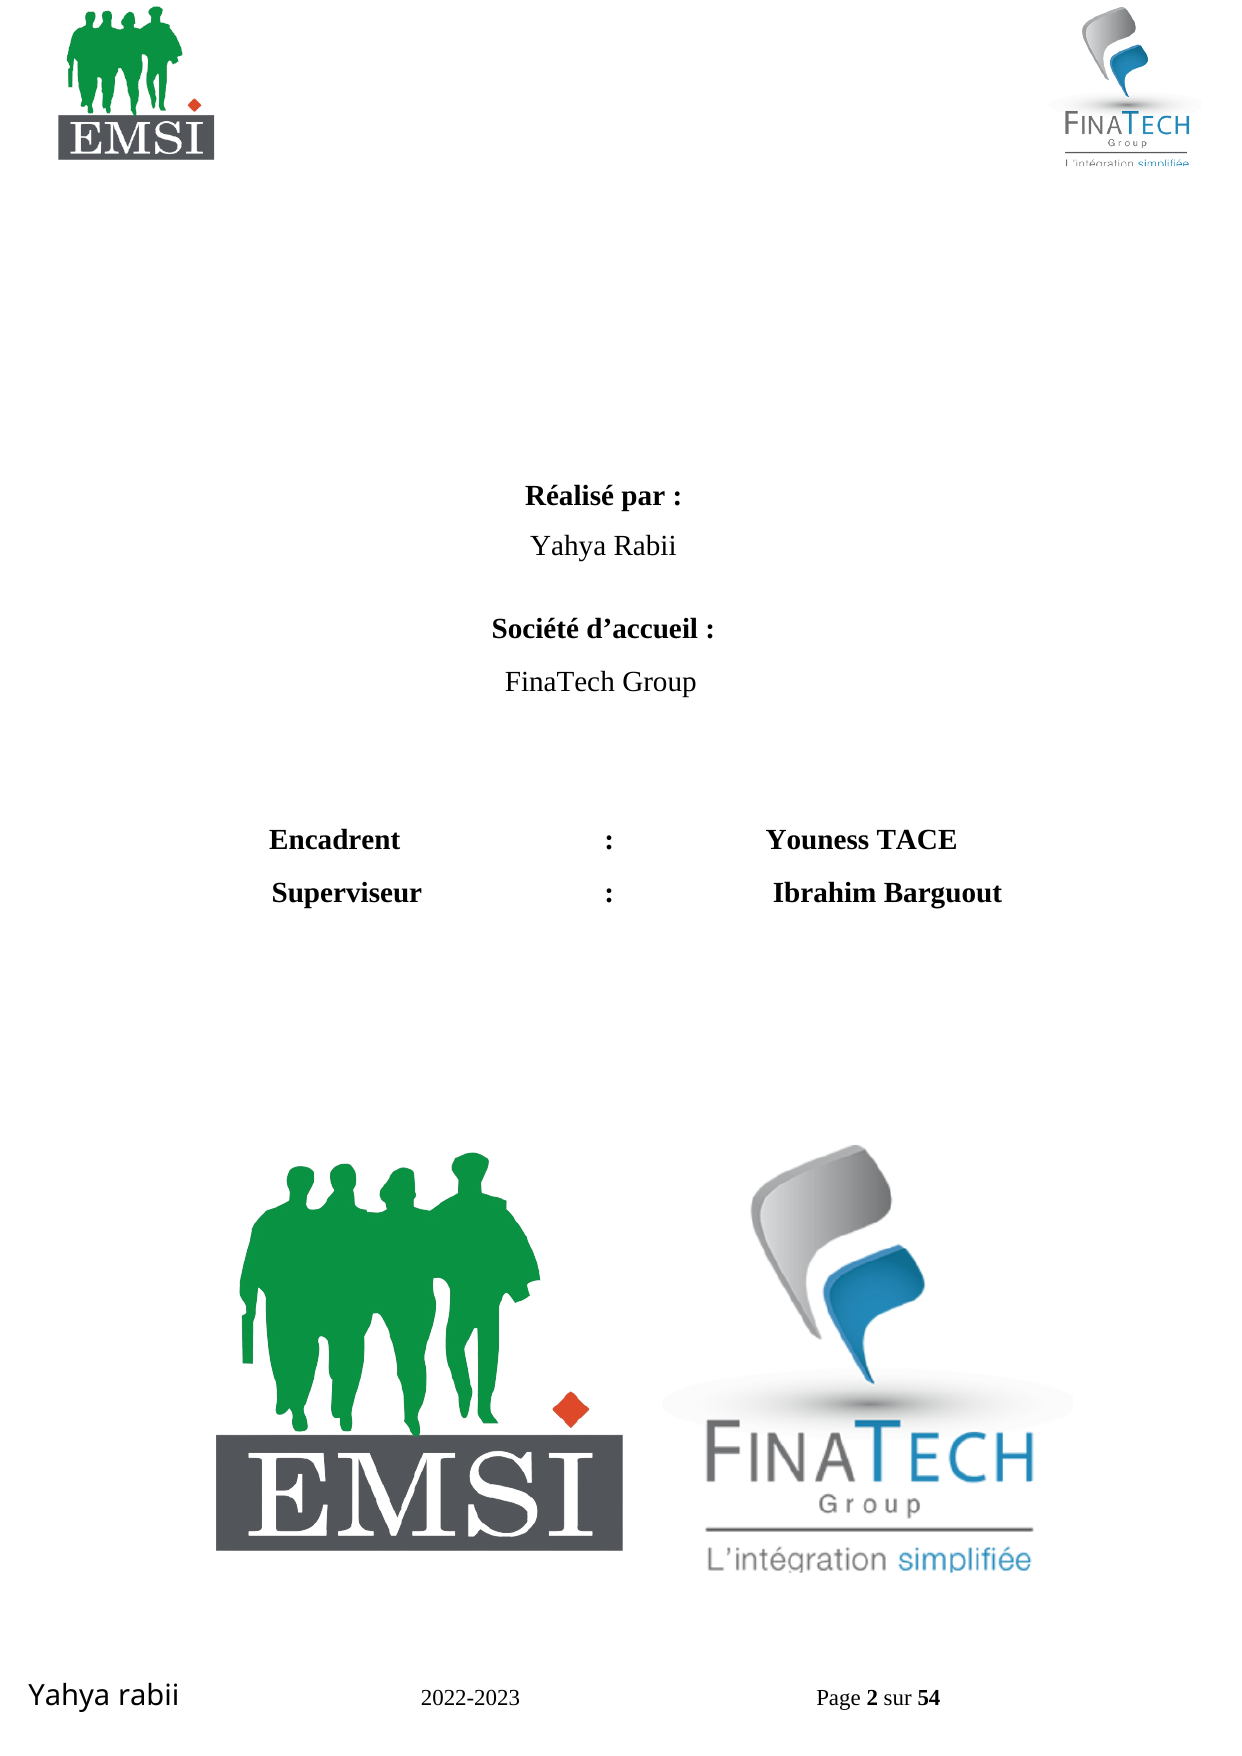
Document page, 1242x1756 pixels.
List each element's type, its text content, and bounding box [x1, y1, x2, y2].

picture [1048, 6, 1202, 167]
text FinaTech Group [141, 664, 1060, 698]
picture [50, 3, 220, 166]
subtitle Société d’accueil : [356, 612, 803, 645]
table_cell Superviseur : [154, 856, 754, 908]
table_header Youness TACE [754, 803, 1242, 856]
table_header Encadrent : [154, 803, 754, 856]
subtitle Réalisé par : [356, 478, 803, 511]
text Yahya Rabii [396, 528, 763, 562]
table_cell Ibrahim Barguout [754, 856, 1242, 908]
picture [207, 1144, 1073, 1573]
